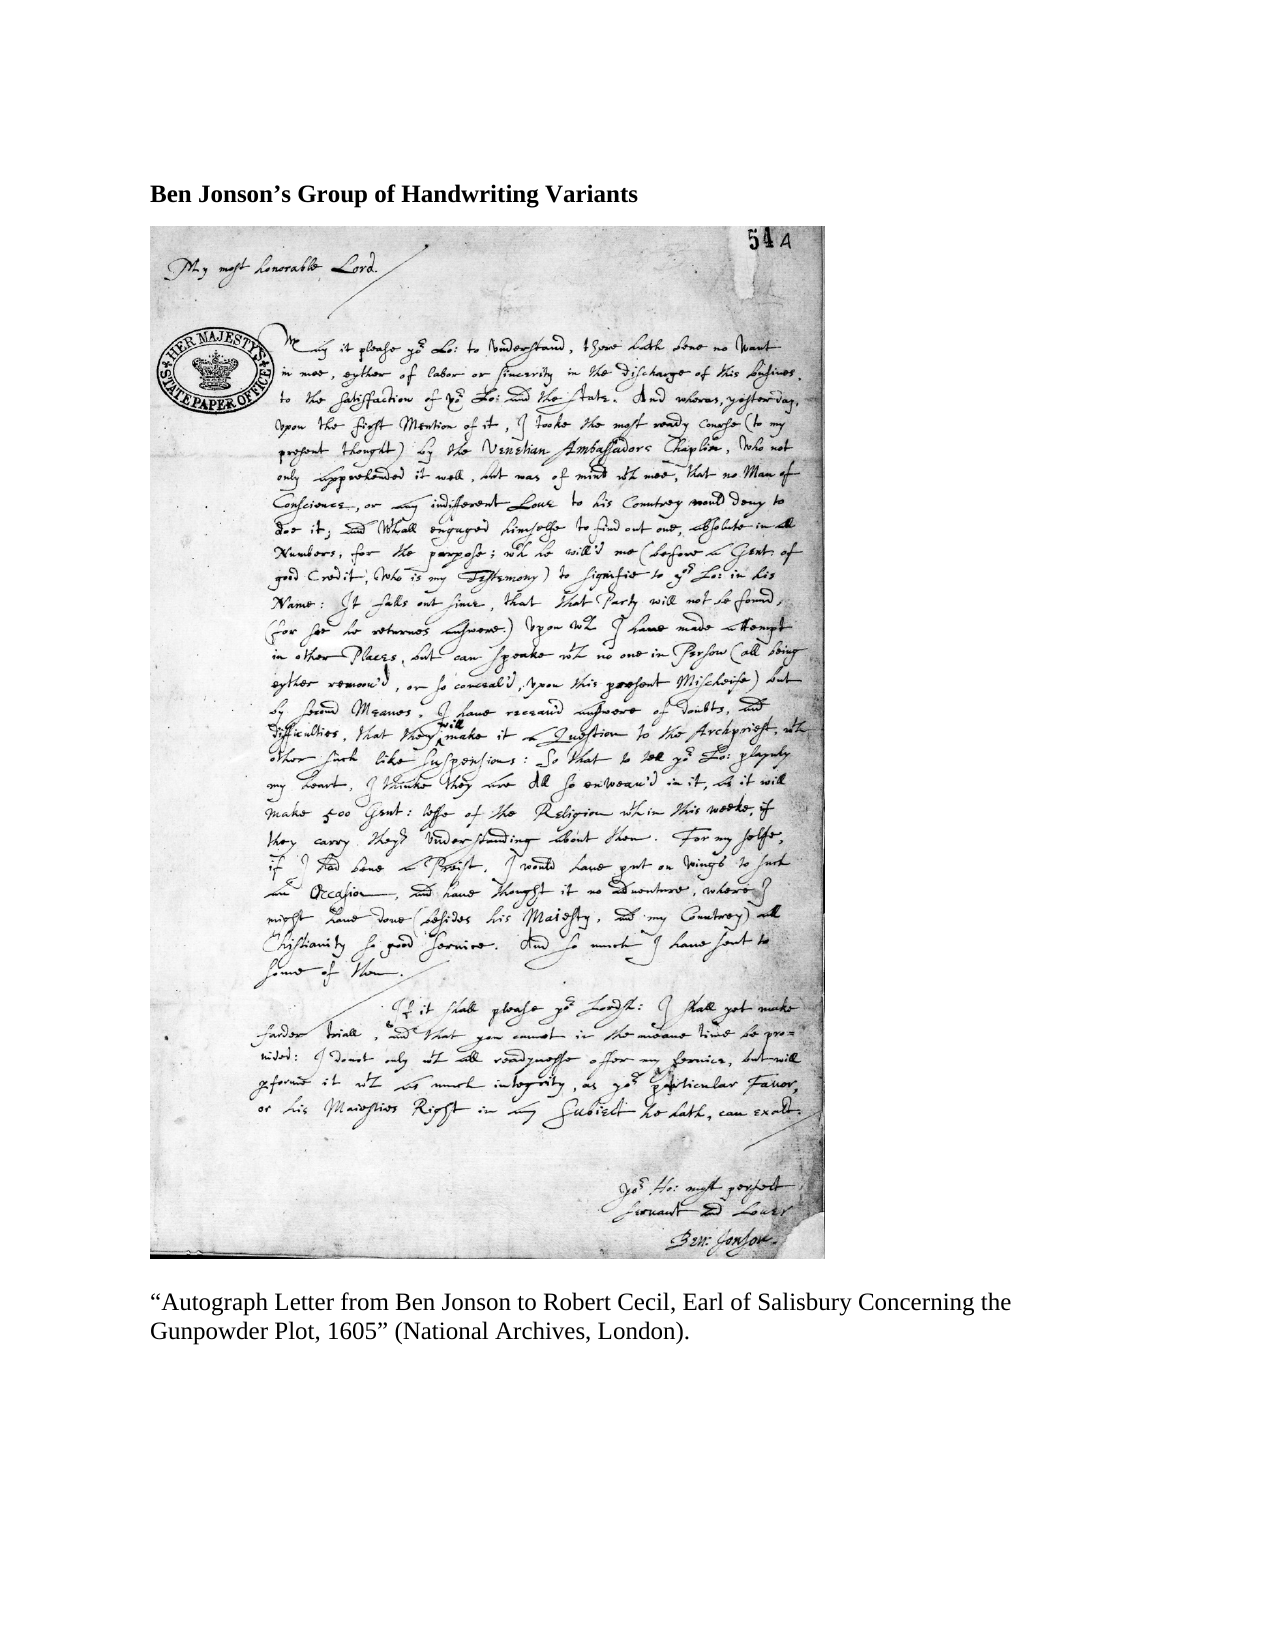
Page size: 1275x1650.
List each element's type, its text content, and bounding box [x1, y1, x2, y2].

picture [150, 226, 825, 1259]
text Ben Jonson’s Group of Handwriting Variants [150, 179, 1125, 207]
text “Autograph Letter from Ben Jonson to Robert Cecil, Earl of Salisbury Concerning the Gunpowder Plot, 1605” (National Archives, London). [150, 1287, 1125, 1345]
